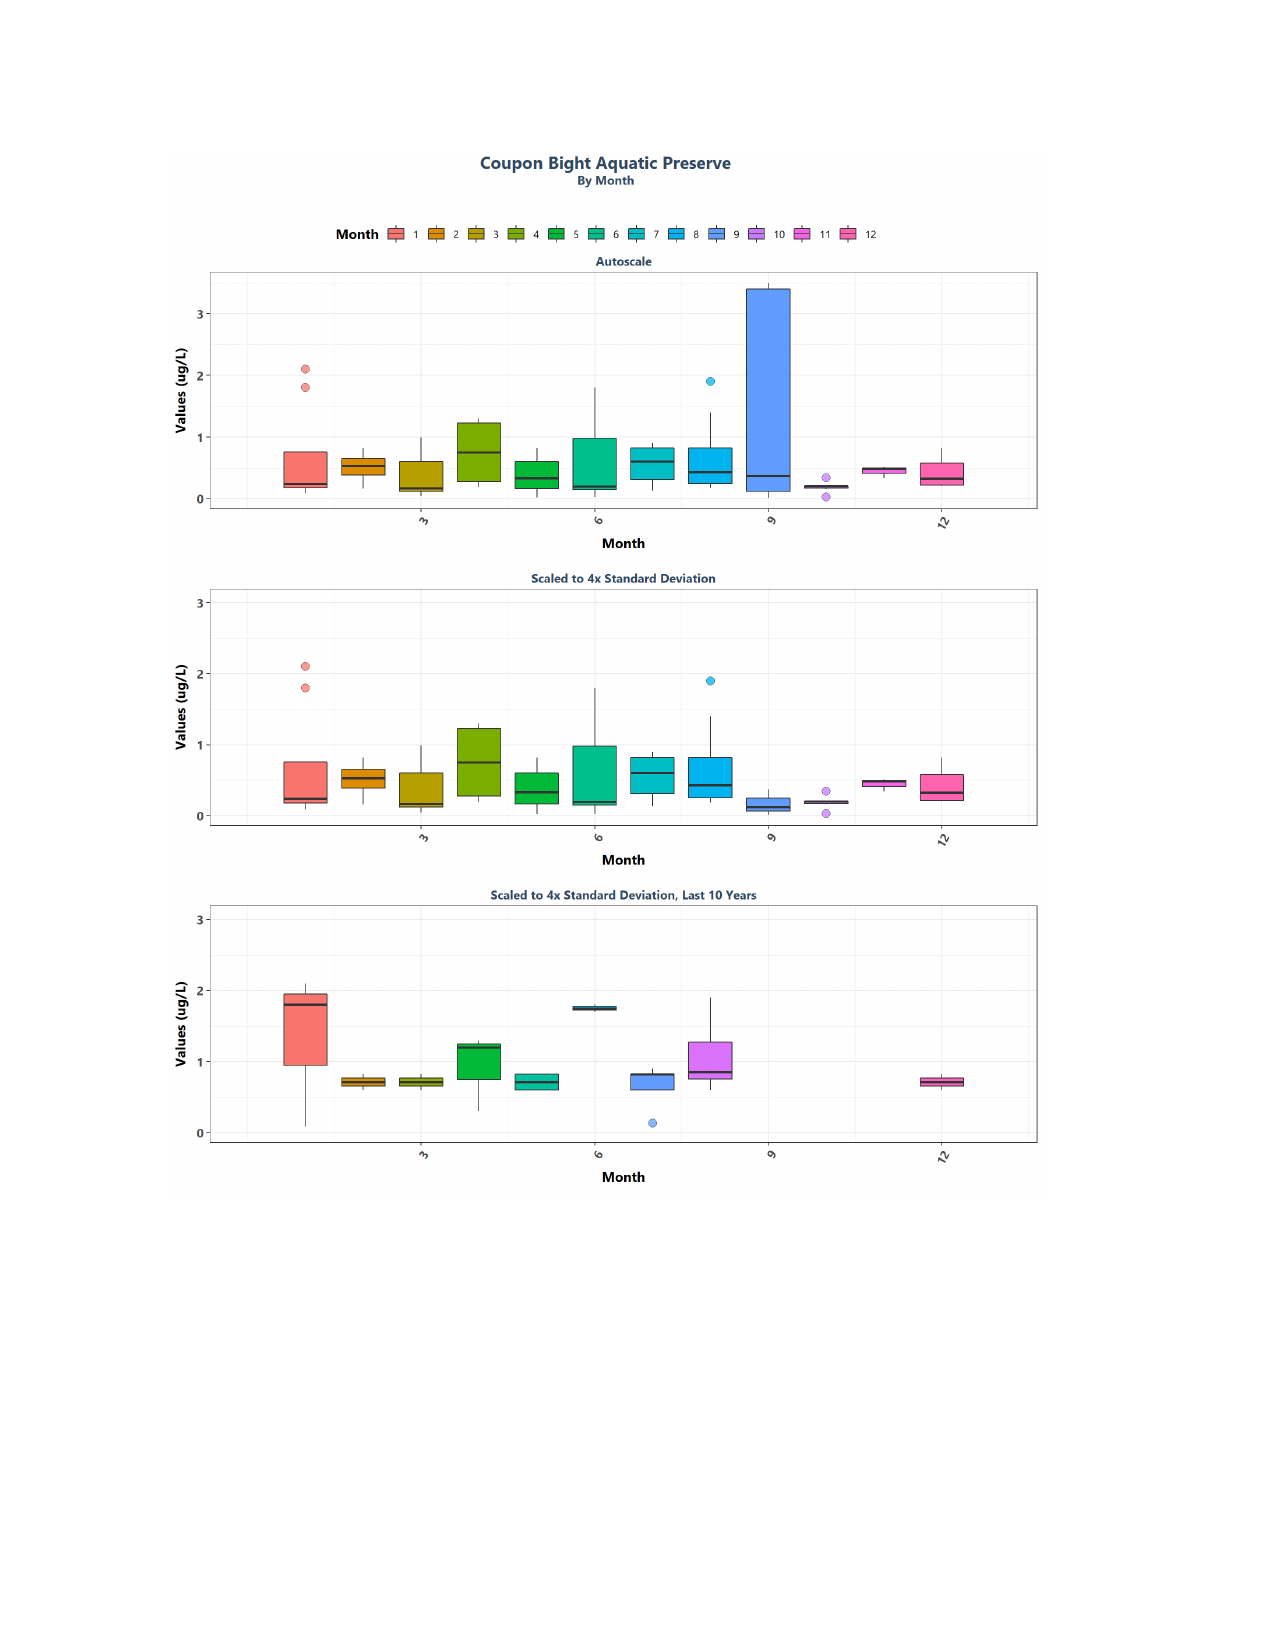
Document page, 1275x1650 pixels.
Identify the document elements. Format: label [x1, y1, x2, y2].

picture [168, 150, 1044, 1200]
